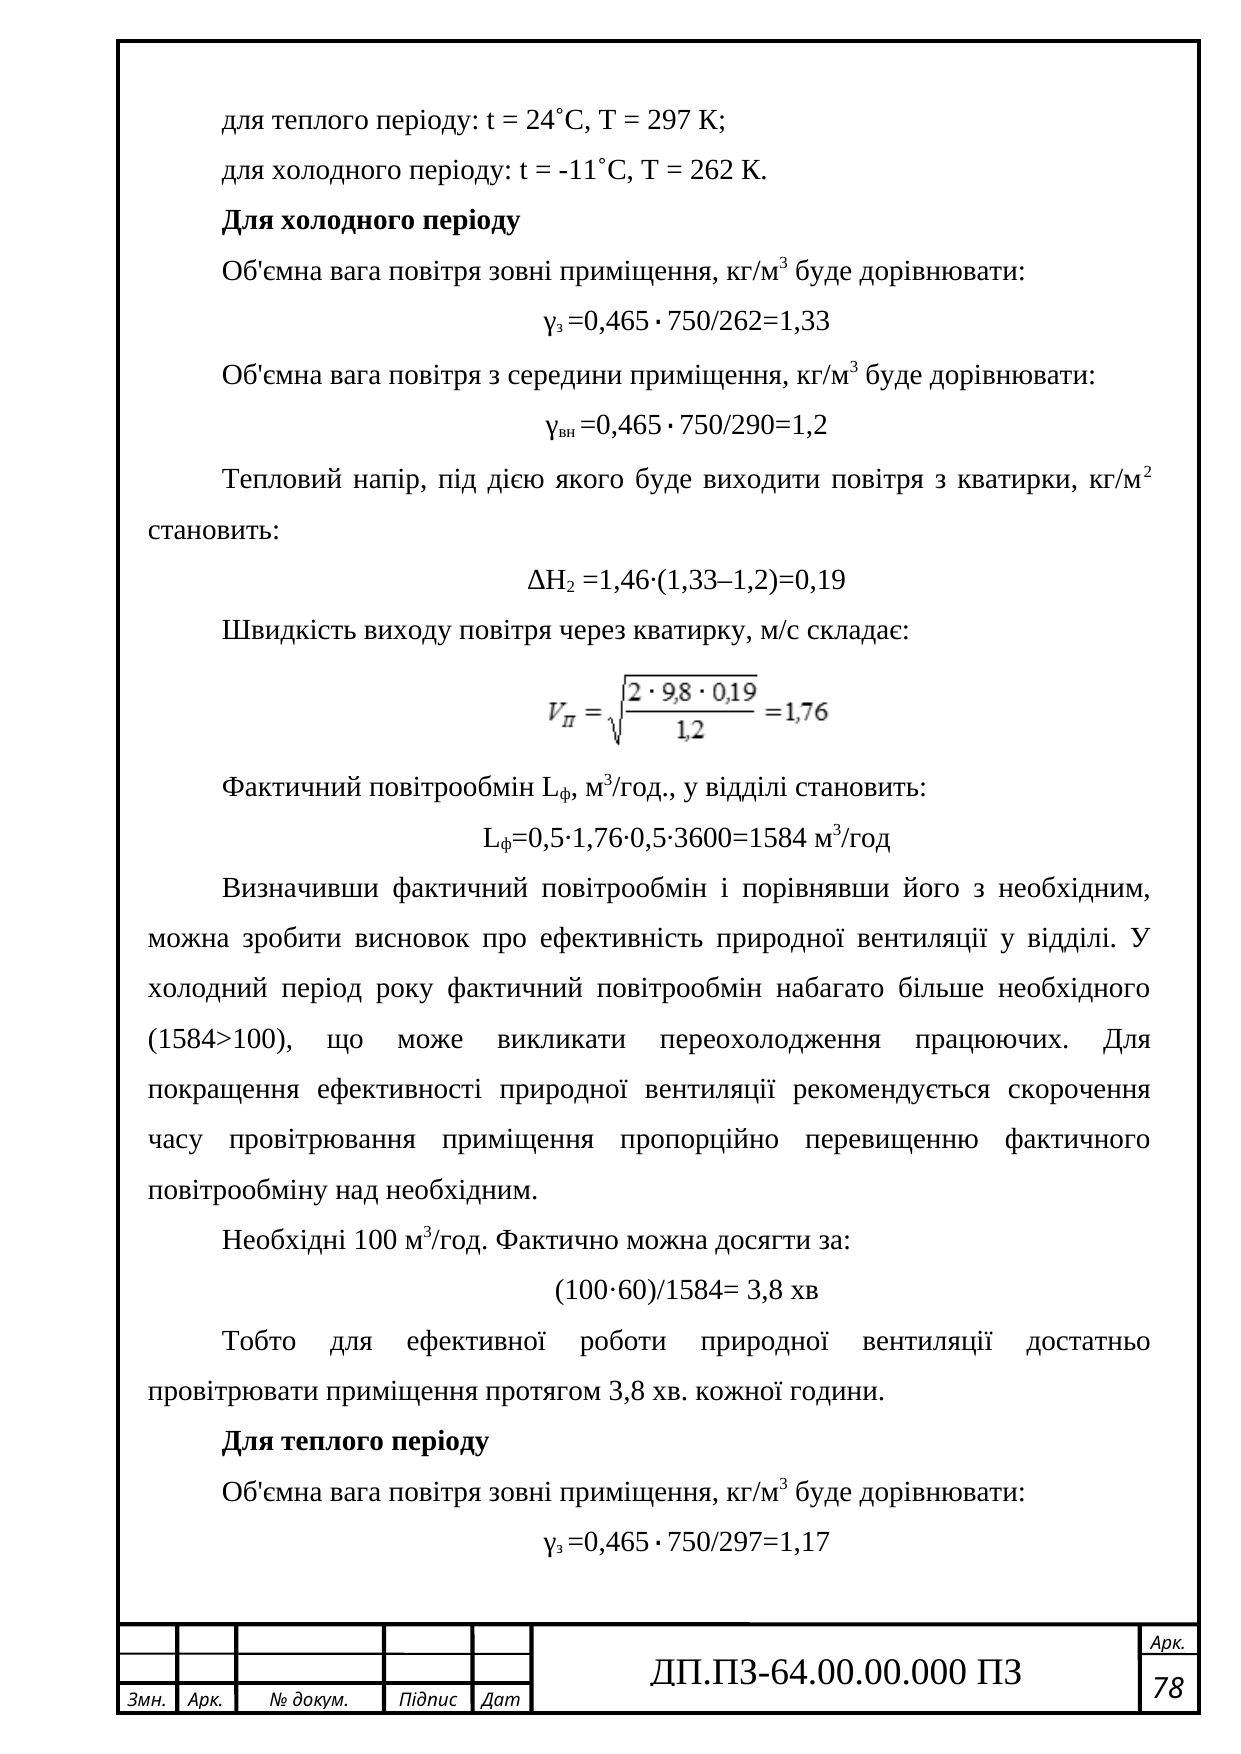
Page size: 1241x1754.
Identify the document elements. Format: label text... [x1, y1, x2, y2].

text Тепловий напір, під дією якого буде виходити повітря з кватирки, кг/м2 становить: [148, 462, 1152, 545]
text Об'ємна вага повітря з середини приміщення, кг/м3 буде дорівнювати: [148, 357, 1152, 391]
text Для теплого періоду [148, 1423, 1152, 1457]
text γз =0,465·750/262=1,33 [148, 303, 1152, 339]
text γвн =0,465·750/290=1,2 [148, 407, 1152, 443]
text Необхідні 100 м3/год. Фактично можна досягти за: [148, 1222, 1152, 1256]
text Об'ємна вага повітря зовні приміщення, кг/м3 буде дорівнювати: [148, 1474, 1152, 1507]
text Тобто для ефективної роботи природної вентиляції достатньо провітрювати приміщення протягом 3,8 хв. кожної години. [148, 1323, 1152, 1407]
text Визначивши фактичний повітрообмін і порівнявши його з необхідним, можна зробити висновок про ефективність природної вентиляції у відділі. У холодний період року фактичний повітрообмін набагато більше необхідного (1584>100), що може викликати переохолодження працюючих. Для покращення ефективності природної вентиляції рекомендується скорочення часу провітрювання приміщення пропорційно перевищенню фактичного повітрообміну над необхідним. [148, 870, 1152, 1205]
text Для холодного періоду [148, 202, 1152, 236]
text (100·60)/1584= 3,8 хв [148, 1272, 1152, 1306]
text для теплого періоду: t = 24˚С, T = 297 К; [148, 102, 1152, 135]
text Фактичний повітрообмін Lф, м3/год., у відділі становить: [148, 769, 1152, 803]
text γз =0,465·750/297=1,17 [148, 1524, 1152, 1560]
text Швидкість виходу повітря через кватирку, м/с складає: [148, 612, 1152, 646]
text Об'ємна вага повітря зовні приміщення, кг/м3 буде дорівнювати: [148, 253, 1152, 286]
picture [532, 662, 842, 755]
text ∆Н2 =1,46∙(1,33–1,2)=0,19 [148, 562, 1152, 596]
text для холодного періоду: t = -11˚С, T = 262 К. [148, 152, 1152, 186]
text Lф=0,5∙1,76∙0,5∙3600=1584 м3/год [148, 820, 1152, 853]
